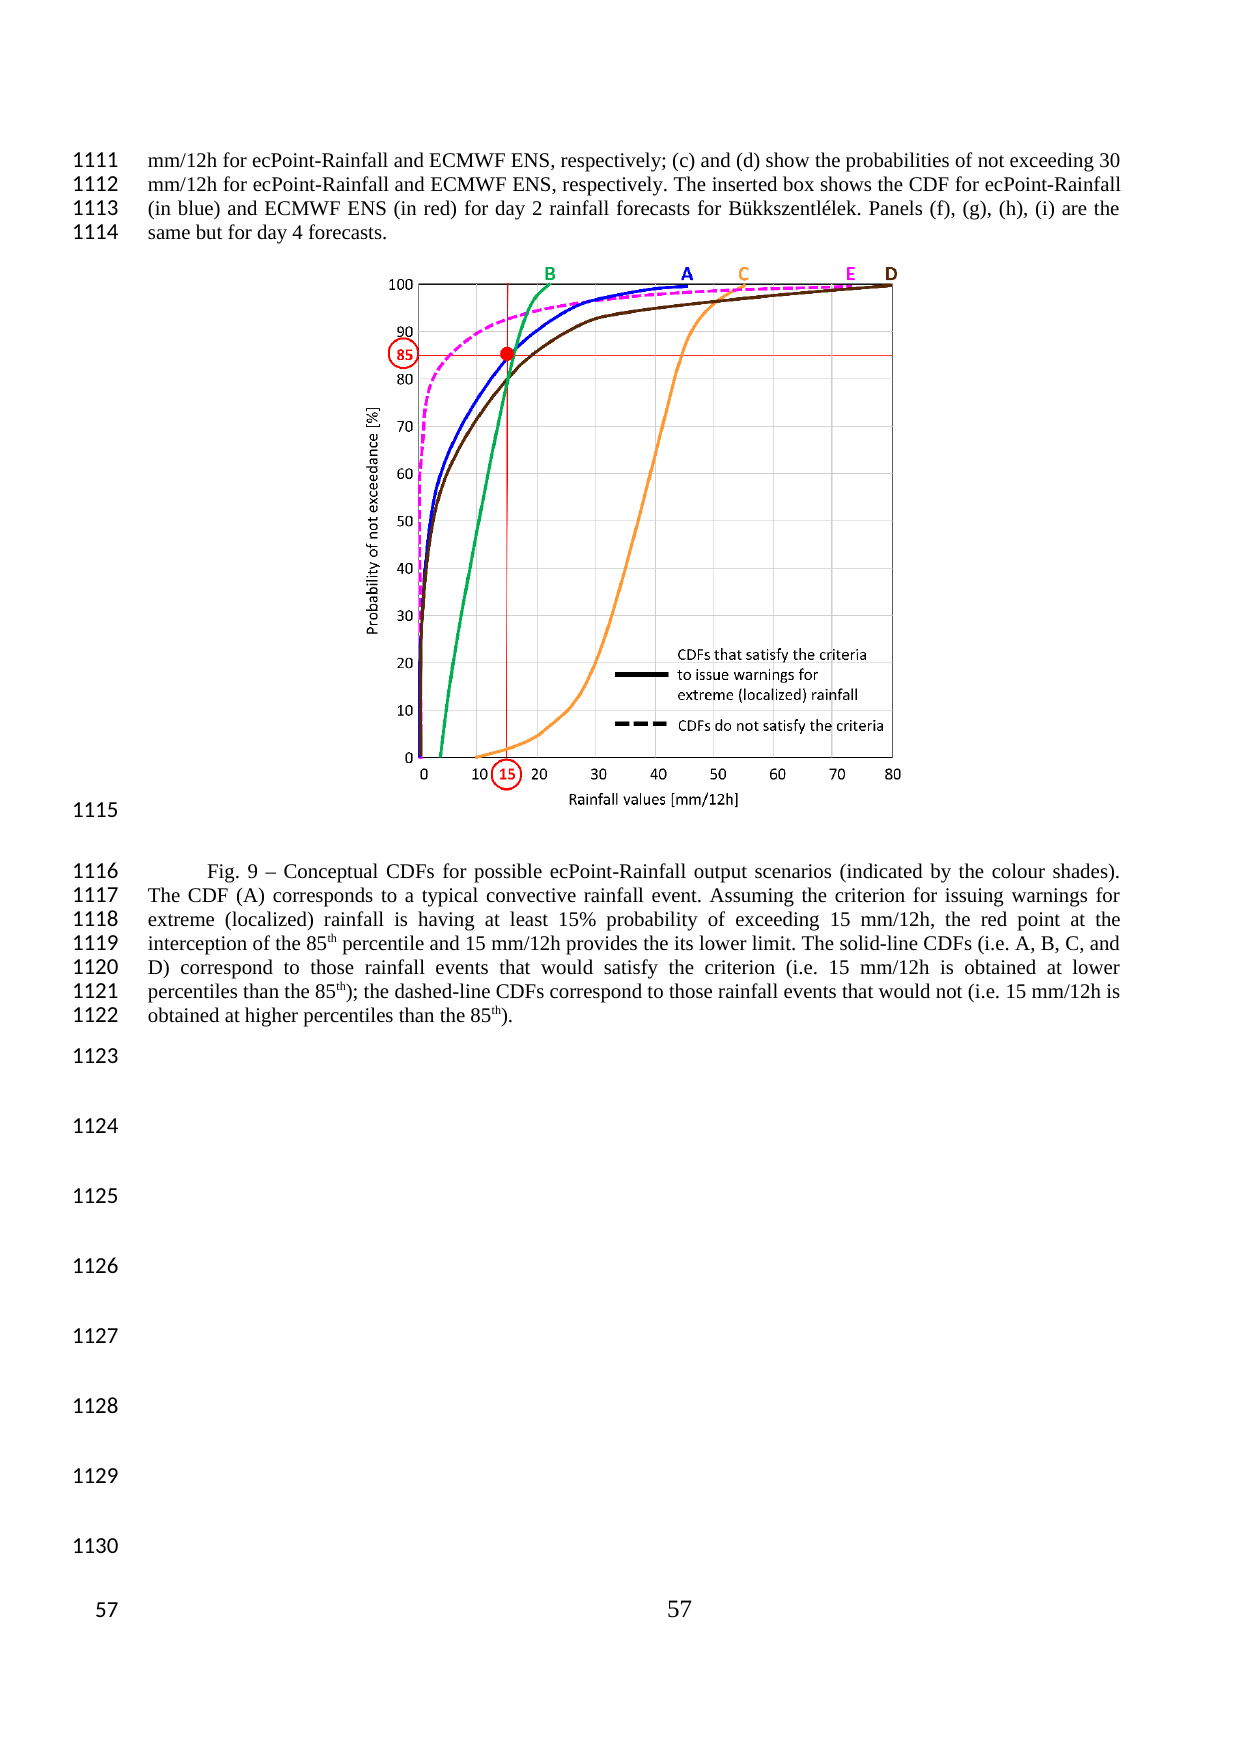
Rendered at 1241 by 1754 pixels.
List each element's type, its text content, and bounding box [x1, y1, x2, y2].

picture [354, 256, 916, 818]
text Fig. 9 – Conceptual CDFs for possible ecPoint-Rainfall output scenarios (indicated by the colour shades). The CDF (A) corresponds to a typical convective rainfall event. Assuming the criterion for issuing warnings for extreme (localized) rainfall is having at least 15% probability of exceeding 15 mm/12h, the red point at the interception of the 85th percentile and 15 mm/12h provides the its lower limit. The solid-line CDFs (i.e. A, B, C, and D) correspond to those rainfall events that would satisfy the criterion (i.e. 15 mm/12h is obtained at lower percentiles than the 85th); the dashed-line CDFs correspond to those rainfall events that would not (i.e. 15 mm/12h is obtained at higher percentiles than the 85th). [148, 859, 1122, 1027]
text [148, 148, 1122, 244]
